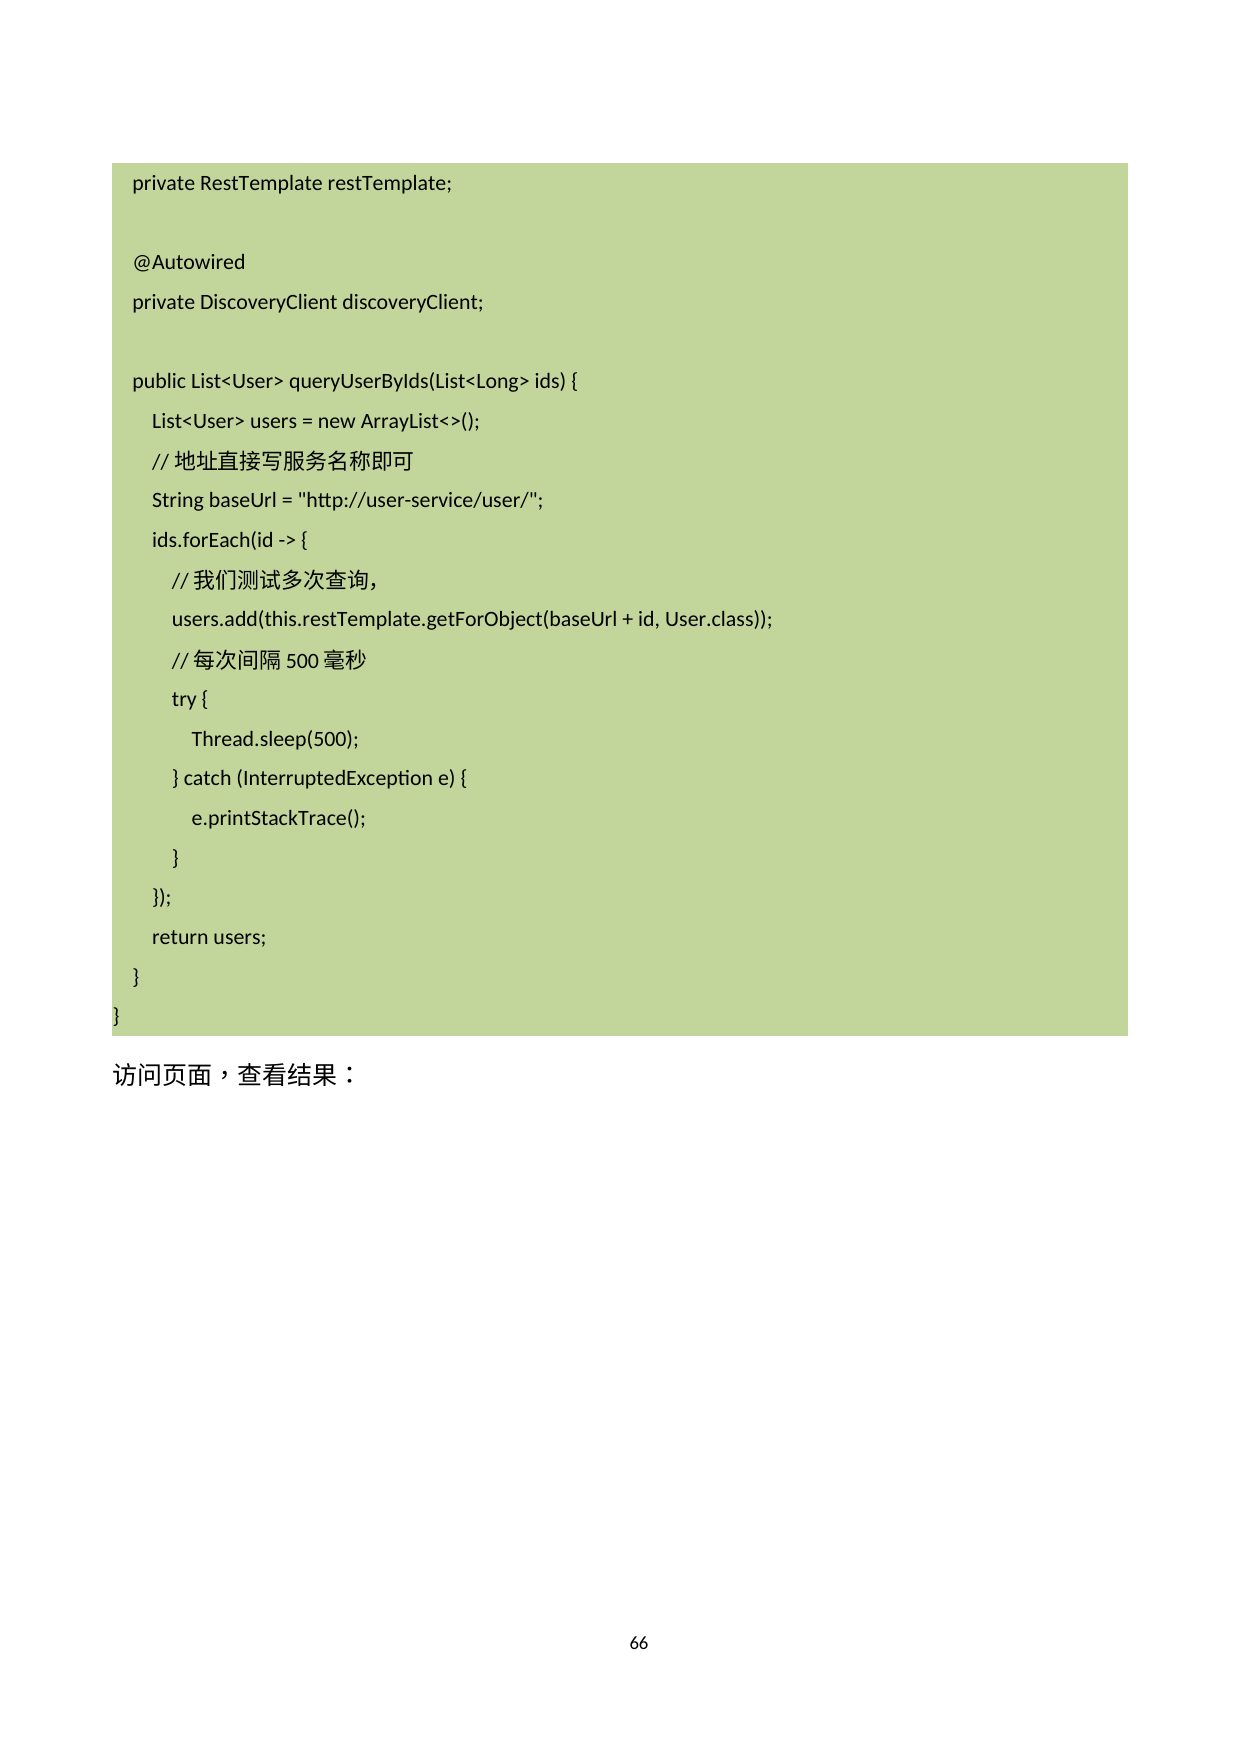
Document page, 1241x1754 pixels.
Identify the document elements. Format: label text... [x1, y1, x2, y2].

text 访问页面，查看结果： [112, 1054, 1128, 1094]
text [112, 163, 1128, 1036]
